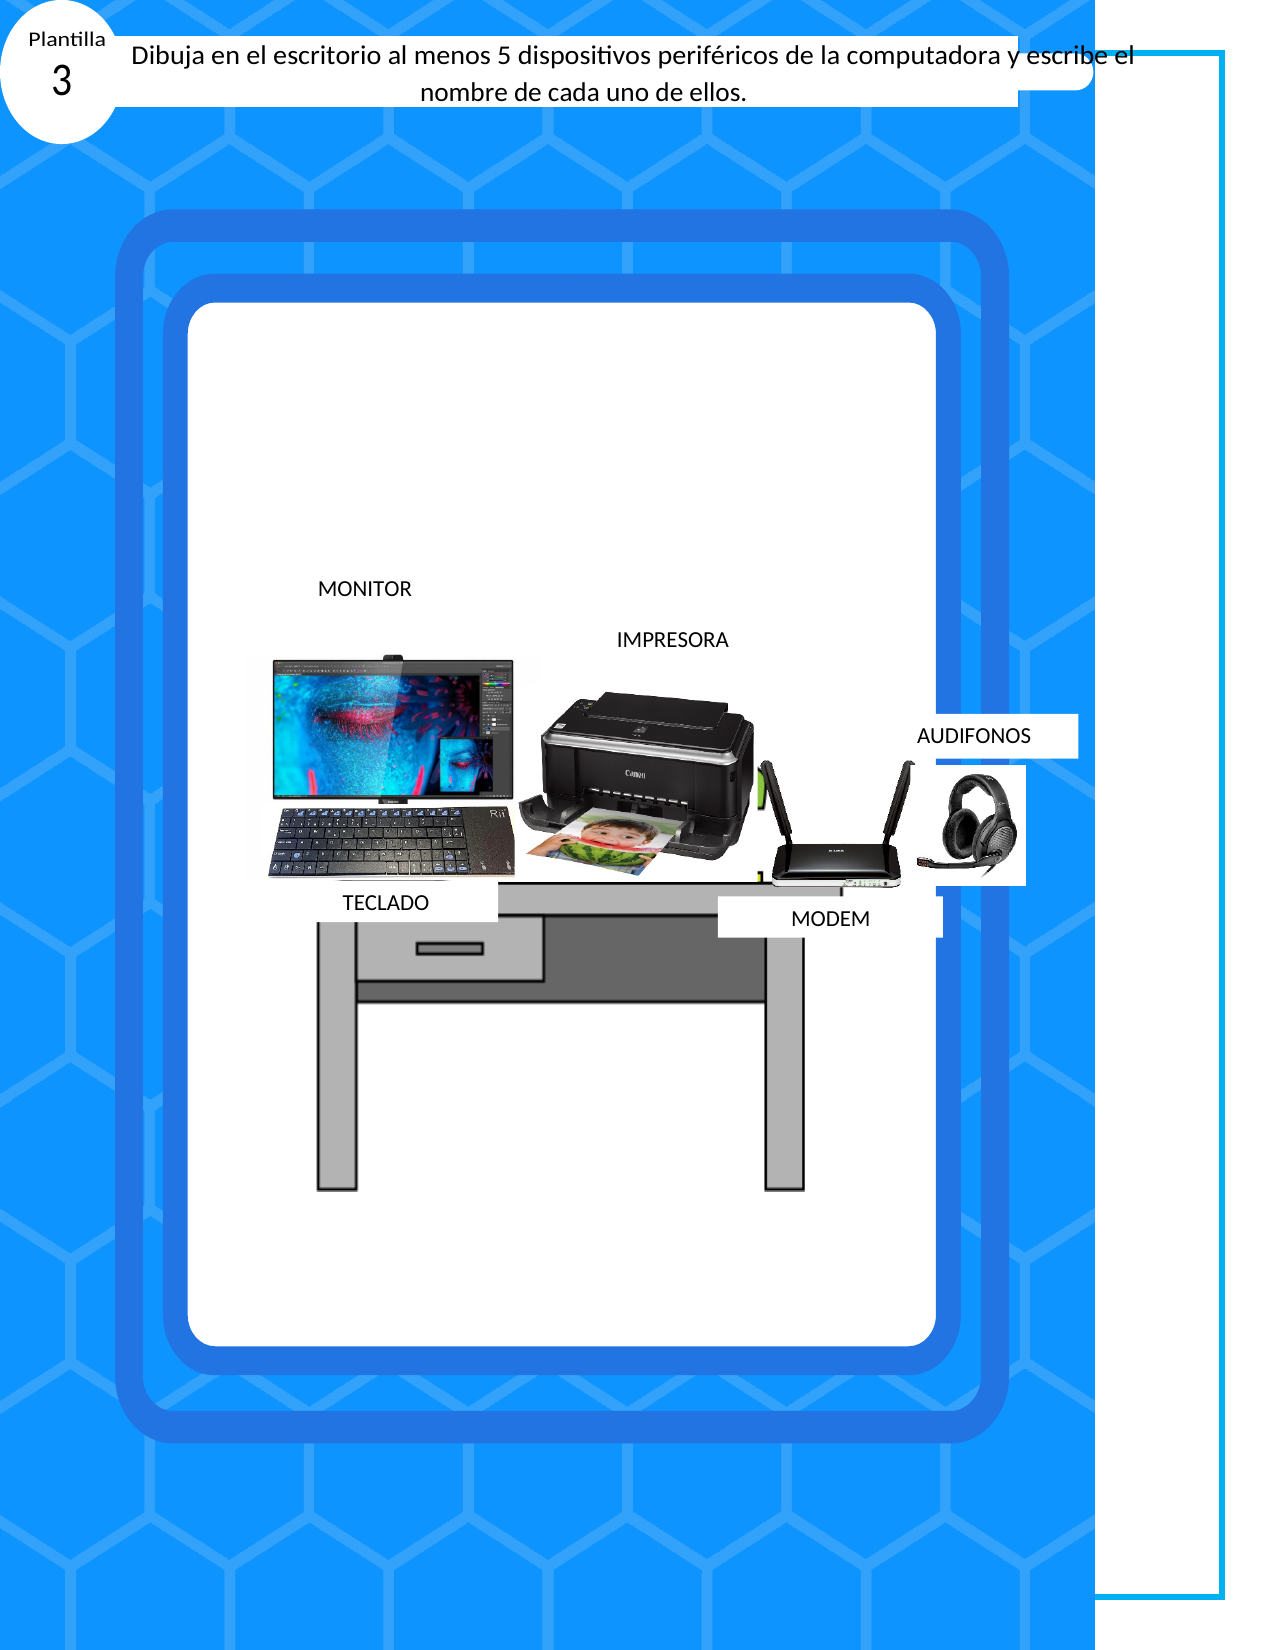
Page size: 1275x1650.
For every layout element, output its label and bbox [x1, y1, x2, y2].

picture [0, 0, 1096, 1650]
picture [0, 0, 50, 59]
